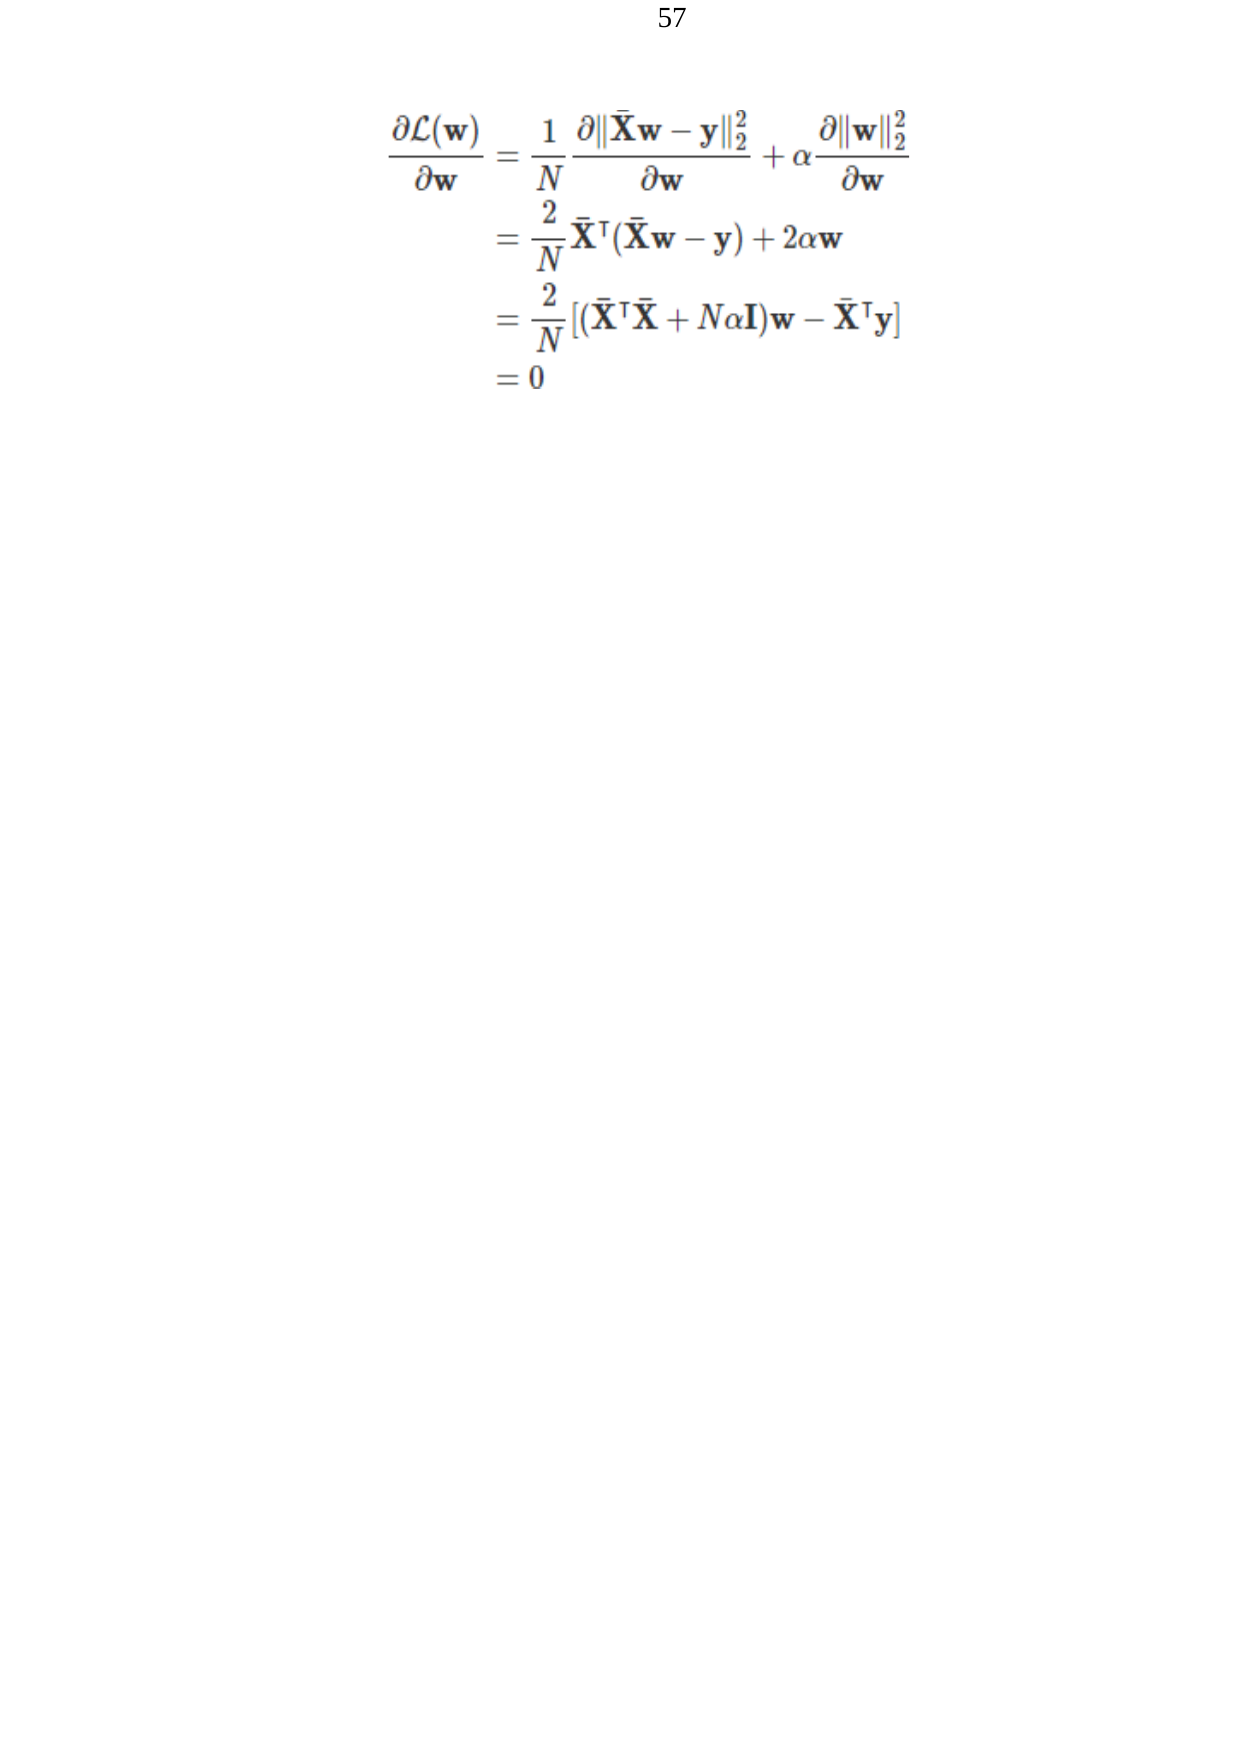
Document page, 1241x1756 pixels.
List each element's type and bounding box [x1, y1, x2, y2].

picture [388, 110, 910, 389]
